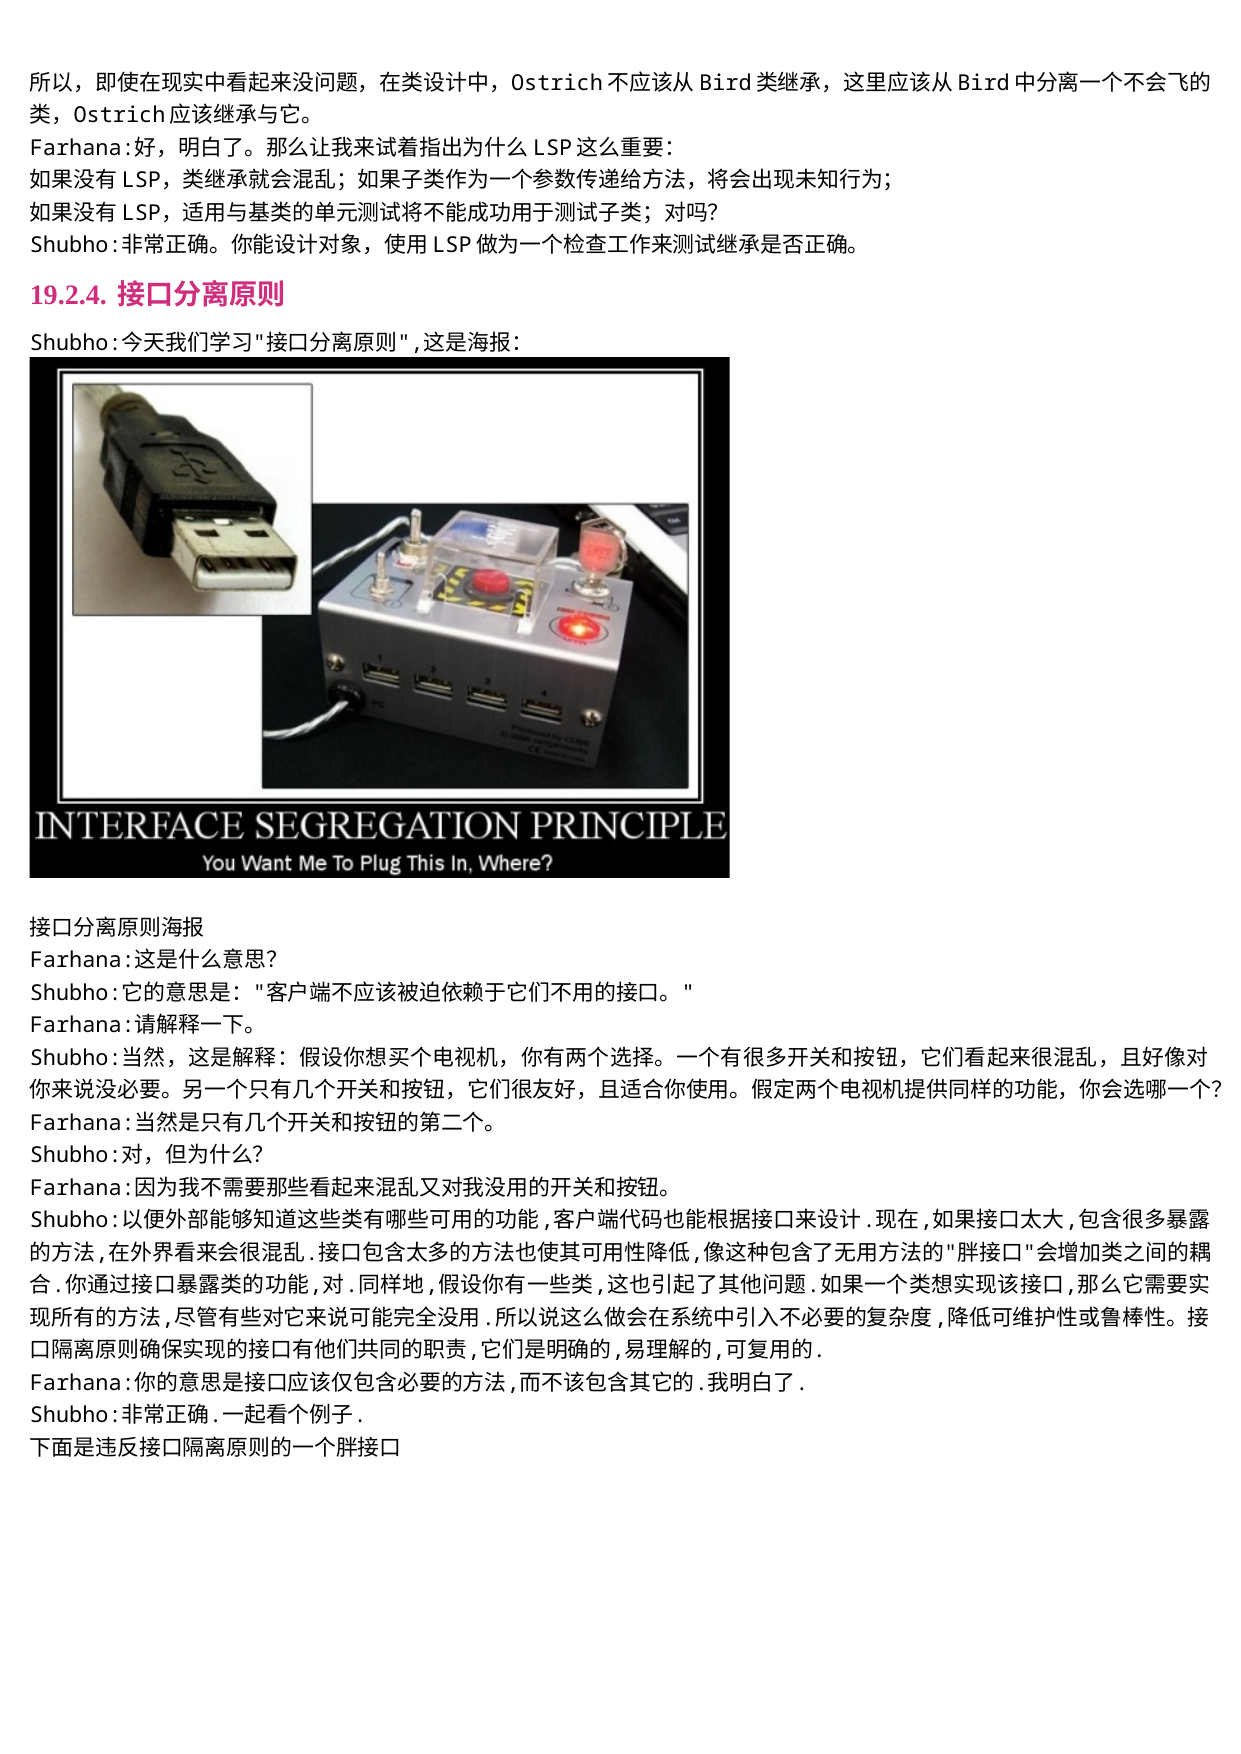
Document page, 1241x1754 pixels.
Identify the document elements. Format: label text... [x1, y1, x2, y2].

subtitle 接口分离原则 [29, 259, 1211, 324]
picture [29, 357, 730, 878]
text Shubho:以便外部能够知道这些类有哪些可用的功能,客户端代码也能根据接口来设计.现在,如果接口太大,包含很多暴露的方法,在外界看来会很混乱.接口包含太多的方法也使其可用性降低,像这种包含了无用方法的"胖接口"会增加类之间的耦合.你通过接口暴露类的功能,对.同样地,假设你有一些类,这也引起了其他问题.如果一个类想实现该接口,那么它需要实现所有的方法,尽管有些对它来说可能完全没用.所以说这么做会在系统中引入不必要的复杂度,降低可维护性或鲁棒性。接口隔离原则确保实现的接口有他们共同的职责,它们是明确的,易理解的,可复用的. [29, 1202, 1211, 1364]
text Shubho:非常正确。你能设计对象，使用LSP做为一个检查工作来测试继承是否正确。 [29, 227, 1211, 259]
text Farhana:因为我不需要那些看起来混乱又对我没用的开关和按钮。 [29, 1169, 1211, 1202]
text Shubho:当然，这是解释：假设你想买个电视机，你有两个选择。一个有很多开关和按钮，它们看起来很混乱，且好像对你来说没必要。另一个只有几个开关和按钮，它们很友好，且适合你使用。假定两个电视机提供同样的功能，你会选哪一个？ [29, 1039, 1211, 1104]
text 如果没有LSP，适用与基类的单元测试将不能成功用于测试子类；对吗？ [29, 194, 1211, 227]
text Farhana:请解释一下。 [29, 1007, 1211, 1039]
text Shubho:对，但为什么？ [29, 1137, 1211, 1169]
text Shubho:它的意思是："客户端不应该被迫依赖于它们不用的接口。" [29, 974, 1211, 1007]
text Farhana:当然是只有几个开关和按钮的第二个。 [29, 1104, 1211, 1137]
text Shubho:非常正确.一起看个例子. [29, 1397, 1211, 1429]
text 下面是违反接口隔离原则的一个胖接口 [29, 1429, 1211, 1462]
text Farhana:你的意思是接口应该仅包含必要的方法,而不该包含其它的.我明白了. [29, 1364, 1211, 1397]
text 接口分离原则海报 [29, 909, 1211, 942]
text Shubho:今天我们学习"接口分离原则",这是海报： [29, 324, 1211, 357]
text 如果没有LSP，类继承就会混乱；如果子类作为一个参数传递给方法，将会出现未知行为； [29, 162, 1211, 194]
text Farhana:这是什么意思？ [29, 942, 1211, 974]
text Farhana:好，明白了。那么让我来试着指出为什么LSP这么重要： [29, 129, 1211, 162]
text 所以，即使在现实中看起来没问题，在类设计中，Ostrich不应该从Bird类继承，这里应该从Bird中分离一个不会飞的类，Ostrich应该继承与它。 [29, 64, 1211, 129]
